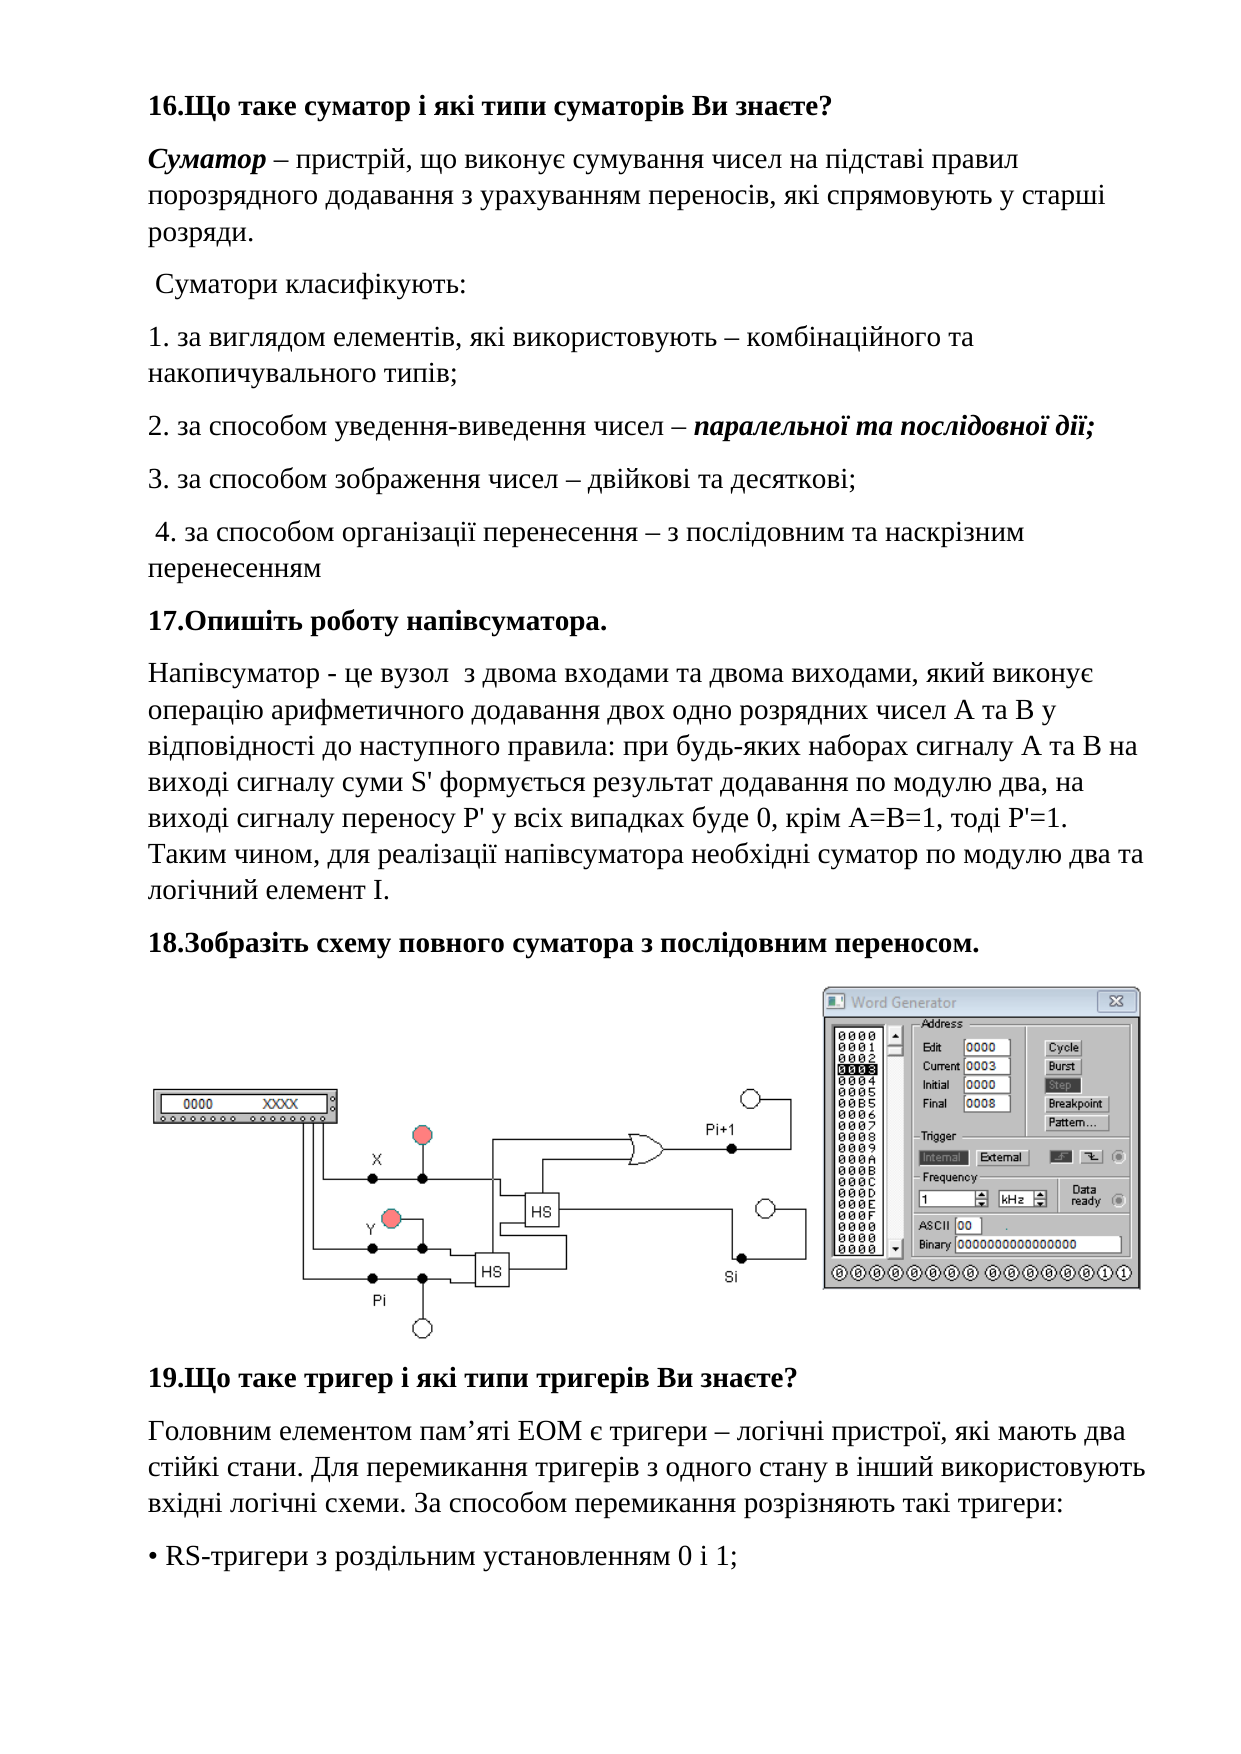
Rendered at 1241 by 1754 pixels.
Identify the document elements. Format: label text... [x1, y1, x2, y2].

text 4. за способом організації перенесення – з послідовним та наскрізним перенесенням [148, 514, 1152, 583]
text Головним елементом пам’яті ЕОМ є тригери – логічні пристрої, які мають два стійкі стани. Для перемикання тригерів з одного стану в інший використовують вхідні логічні схеми. За способом перемикання розрізняють такі тригери: [148, 1413, 1152, 1518]
text 3. за способом зображення чисел – двійкові та десяткові; [148, 461, 1152, 494]
text Напівсуматор - це вузол з двома входами та двома виходами, який виконує операцію арифметичного додавання двох одно розрядних чисел A та B у відповідності до наступного правила: при будь-яких наборах сигналу A та B на виході сигналу суми S' формується результат додавання по модулю два, на виході сигналу переносу P' у всіх випадках буде 0, крім A=B=1, тоді P'=1. Таким чином, для реалізації напівсуматора необхідні суматор по модулю два та логічний елемент І. [148, 656, 1152, 906]
text 18.Зобразіть схему повного суматора з послідовним переносом. [148, 925, 1152, 959]
text 17.Опишіть роботу напівсуматора. [148, 603, 1152, 636]
text 1. за виглядом елементів, які використовують – комбінаційного та накопичувального типів; [148, 319, 1152, 389]
text 19.Що таке тригер і які типи тригерів Ви знаєте? [148, 1360, 1152, 1393]
text Суматор – пристрій, що виконує сумування чисел на підставі правил порозрядного додавання з урахуванням переносів, які спрямовують у старші розряди. [148, 141, 1152, 247]
text 2. за способом уведення-виведення чисел – паралельної та послідовної дії; [148, 408, 1152, 442]
text • RS-тригери з роздільним установленням 0 і 1; [148, 1538, 1152, 1571]
text Суматори класифікують: [148, 266, 1152, 300]
picture [147, 978, 1152, 1341]
text 16.Що таке суматор і які типи суматорів Ви знаєте? [148, 88, 1152, 122]
